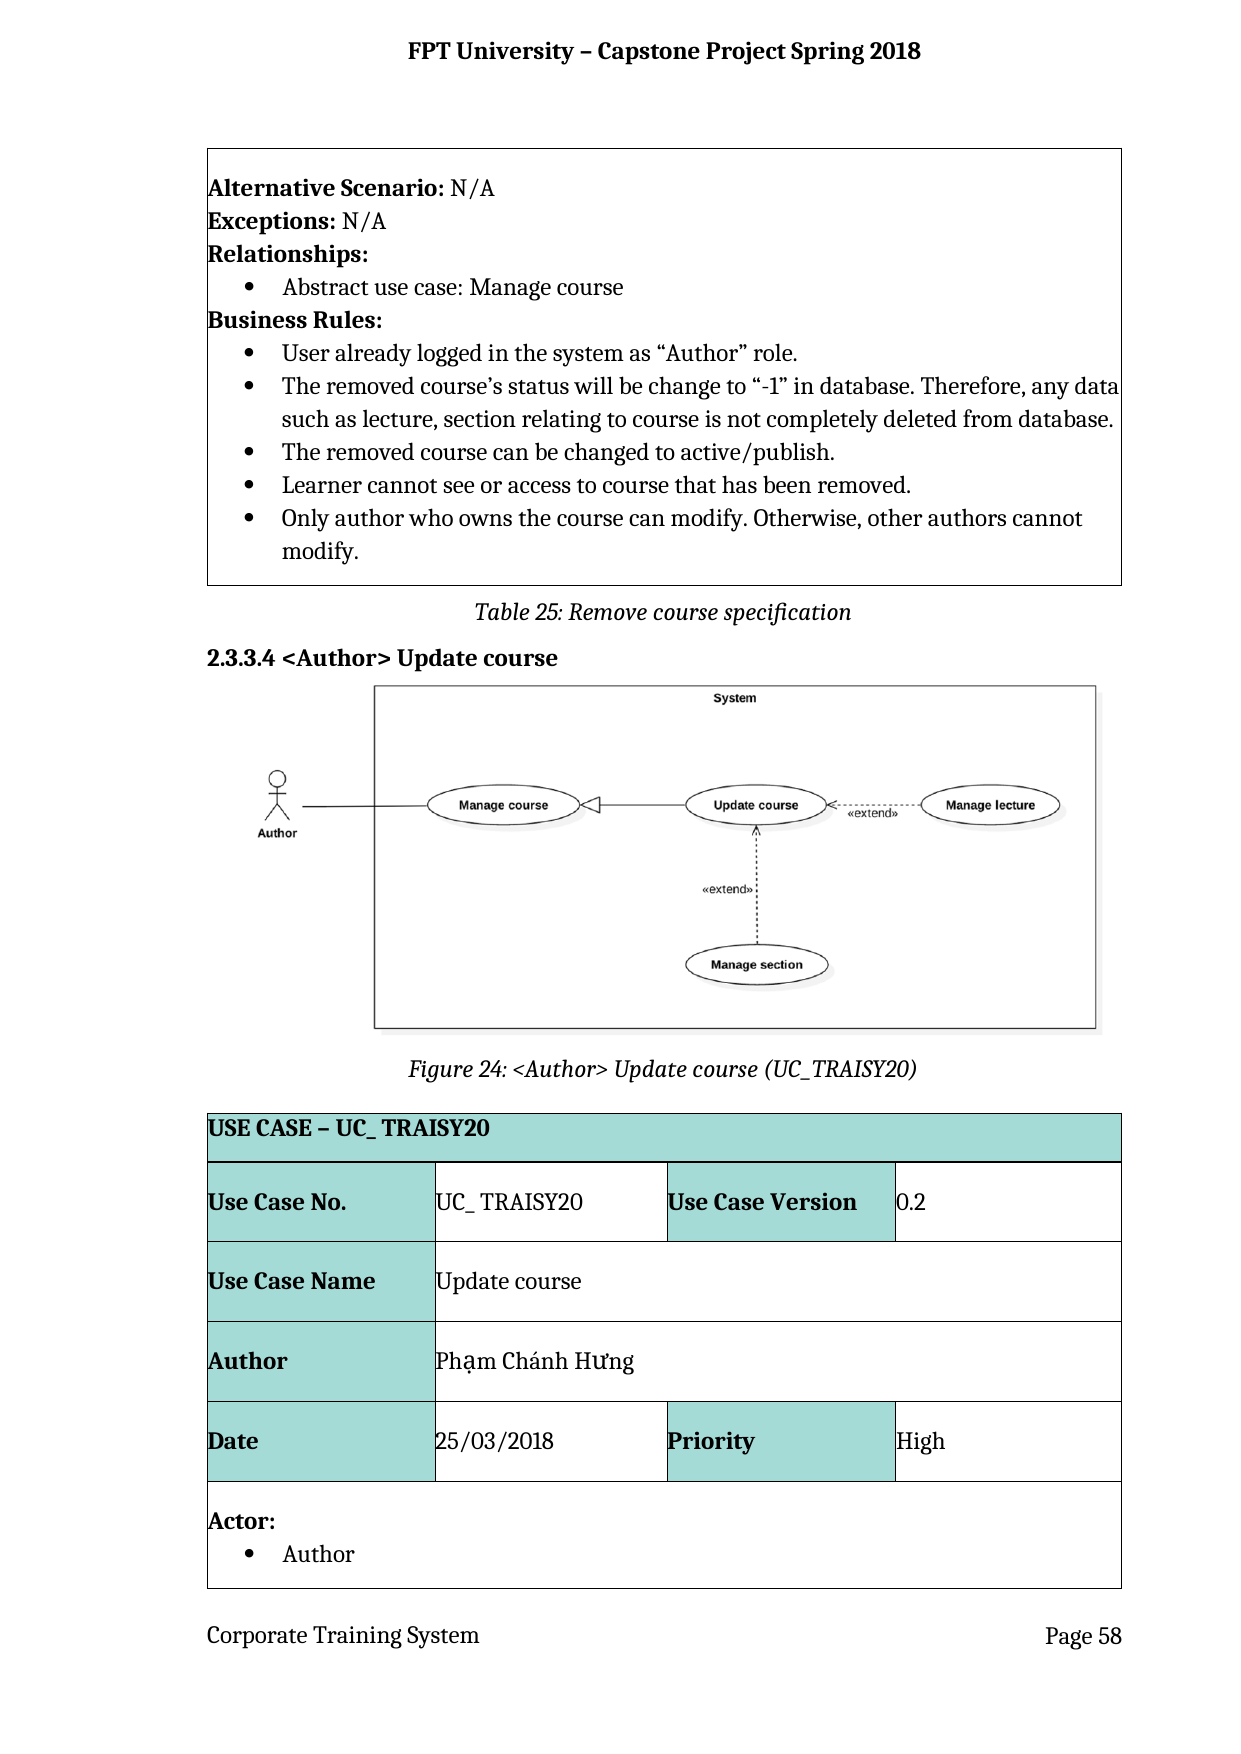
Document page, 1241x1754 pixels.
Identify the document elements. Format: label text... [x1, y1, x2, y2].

list Table 25: Remove course specification [207, 598, 1122, 627]
table_cell Update course [436, 1242, 1121, 1321]
table_cell Date [208, 1402, 435, 1481]
table_cell High [896, 1402, 1121, 1481]
table_cell Priority [668, 1402, 895, 1481]
table_cell 0.2 [896, 1163, 1121, 1241]
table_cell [208, 149, 1121, 585]
table_cell Author [208, 1322, 435, 1401]
table_cell 25/03/2018 [436, 1402, 667, 1481]
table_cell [208, 1482, 1121, 1588]
text Figure 24: <Author> Update course (UC_TRAISY20) [207, 1055, 1122, 1083]
text 2.3.3.4 <Author> Update course [207, 644, 1122, 672]
table_header USE CASE – UC_ TRAISY20 [208, 1114, 1121, 1161]
picture [222, 672, 1107, 1041]
table_cell Use Case Version [668, 1163, 895, 1241]
table_cell Use Case No. [208, 1163, 435, 1241]
table_cell Use Case Name [208, 1242, 435, 1321]
table_cell Phạm Chánh Hưng [436, 1322, 1121, 1401]
table_cell UC_ TRAISY20 [436, 1163, 667, 1241]
